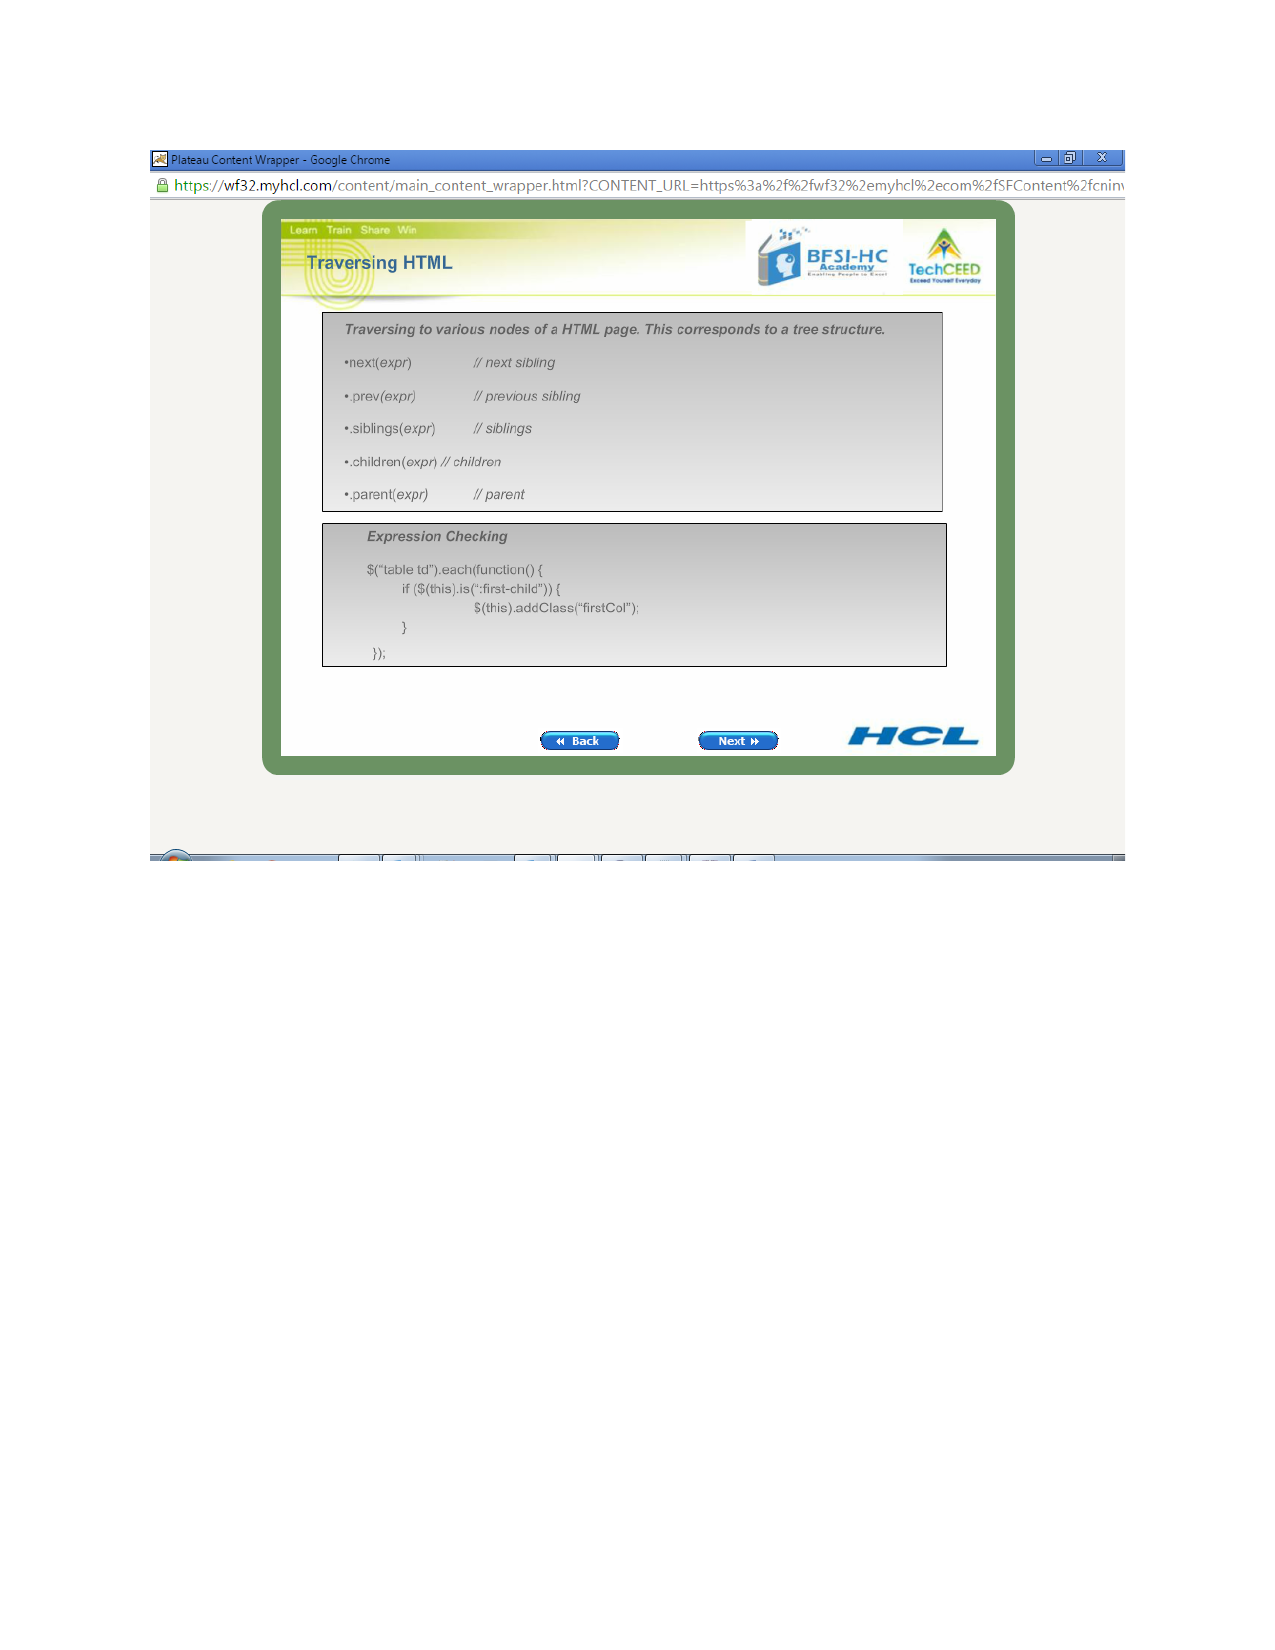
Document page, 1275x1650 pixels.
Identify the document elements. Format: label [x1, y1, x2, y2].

picture [150, 150, 1125, 861]
